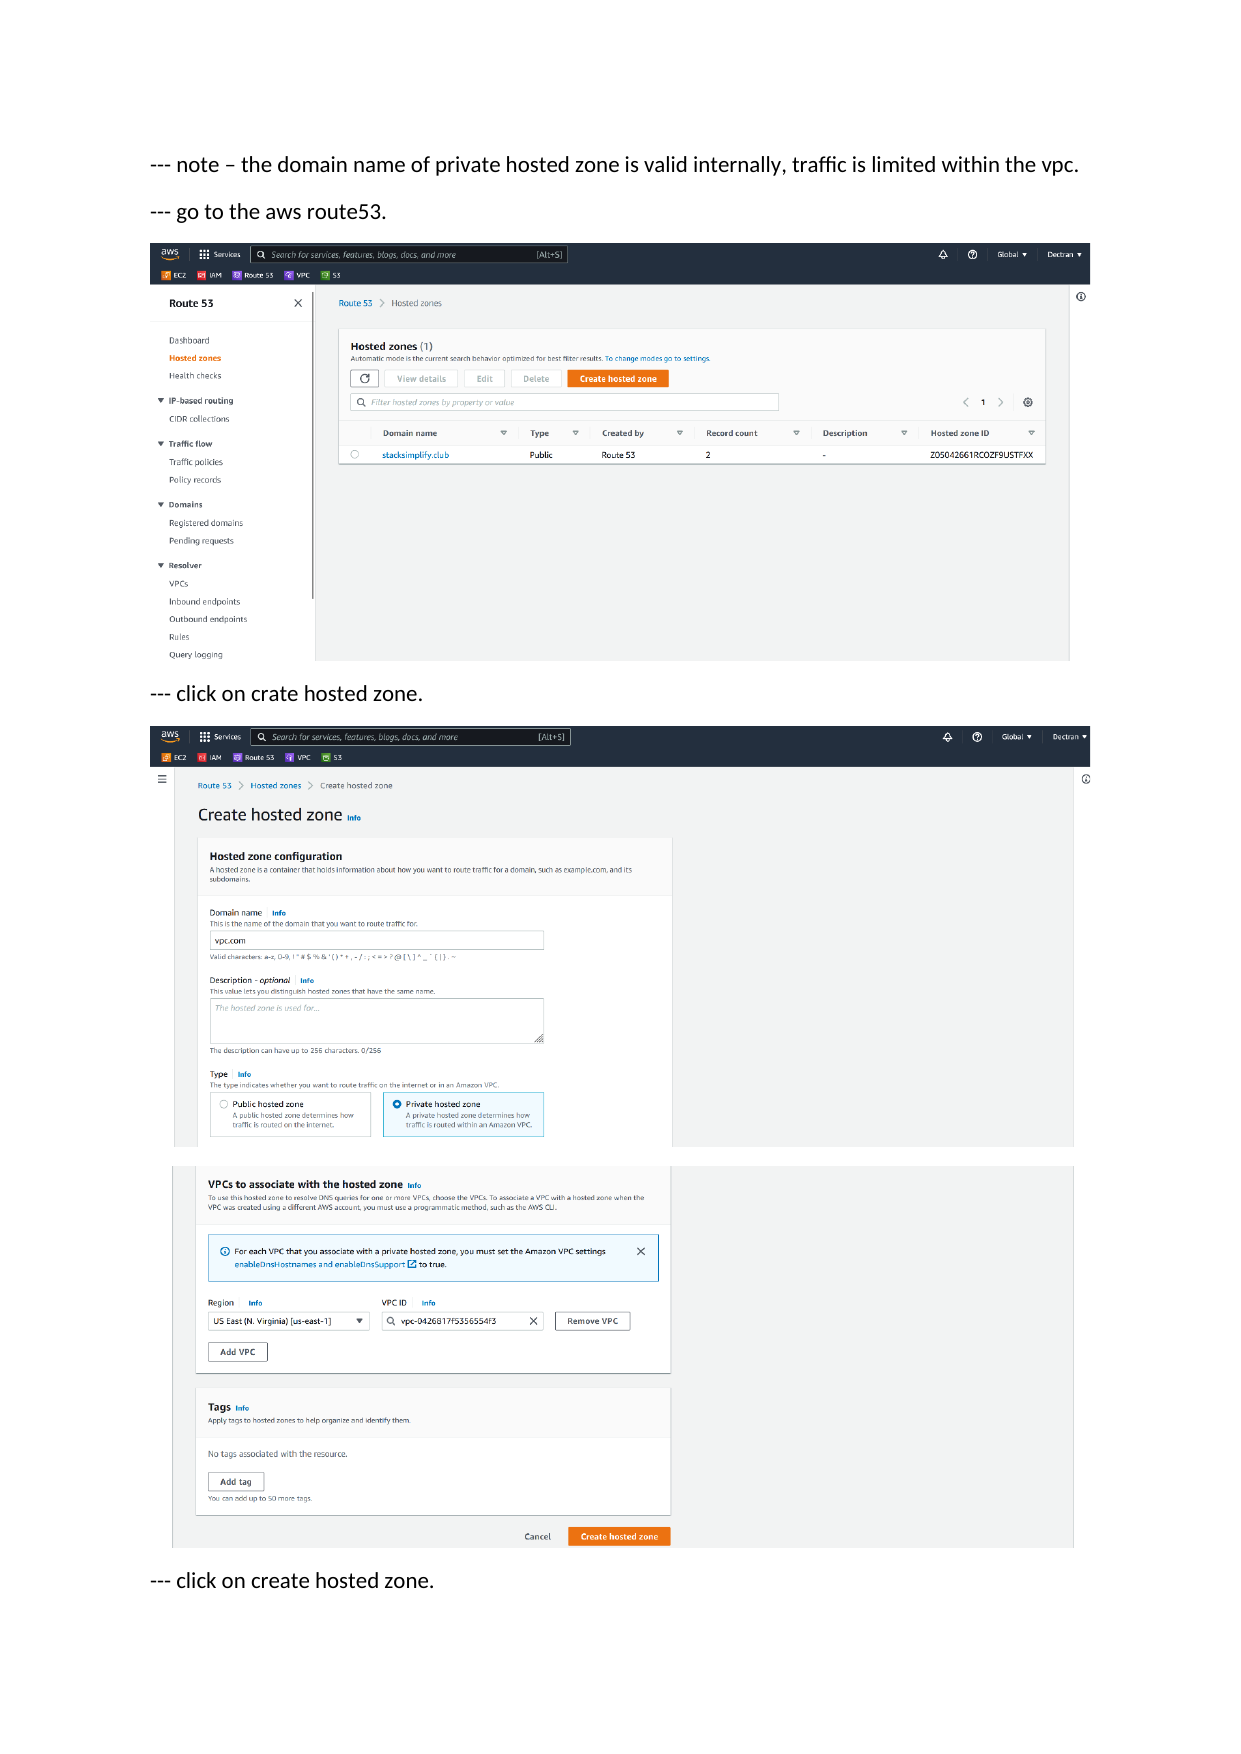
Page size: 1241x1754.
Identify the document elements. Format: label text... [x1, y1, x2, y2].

text --- go to the aws route53. [150, 197, 1090, 225]
picture [150, 726, 1091, 1147]
picture [150, 1166, 1091, 1548]
text --- click on crate hosted zone. [150, 679, 1090, 707]
text --- click on create hosted zone. [150, 1566, 1090, 1594]
text --- note – the domain name of private hosted zone is valid internally, traffic is limited within the vpc. [150, 150, 1090, 178]
picture [150, 243, 1091, 661]
